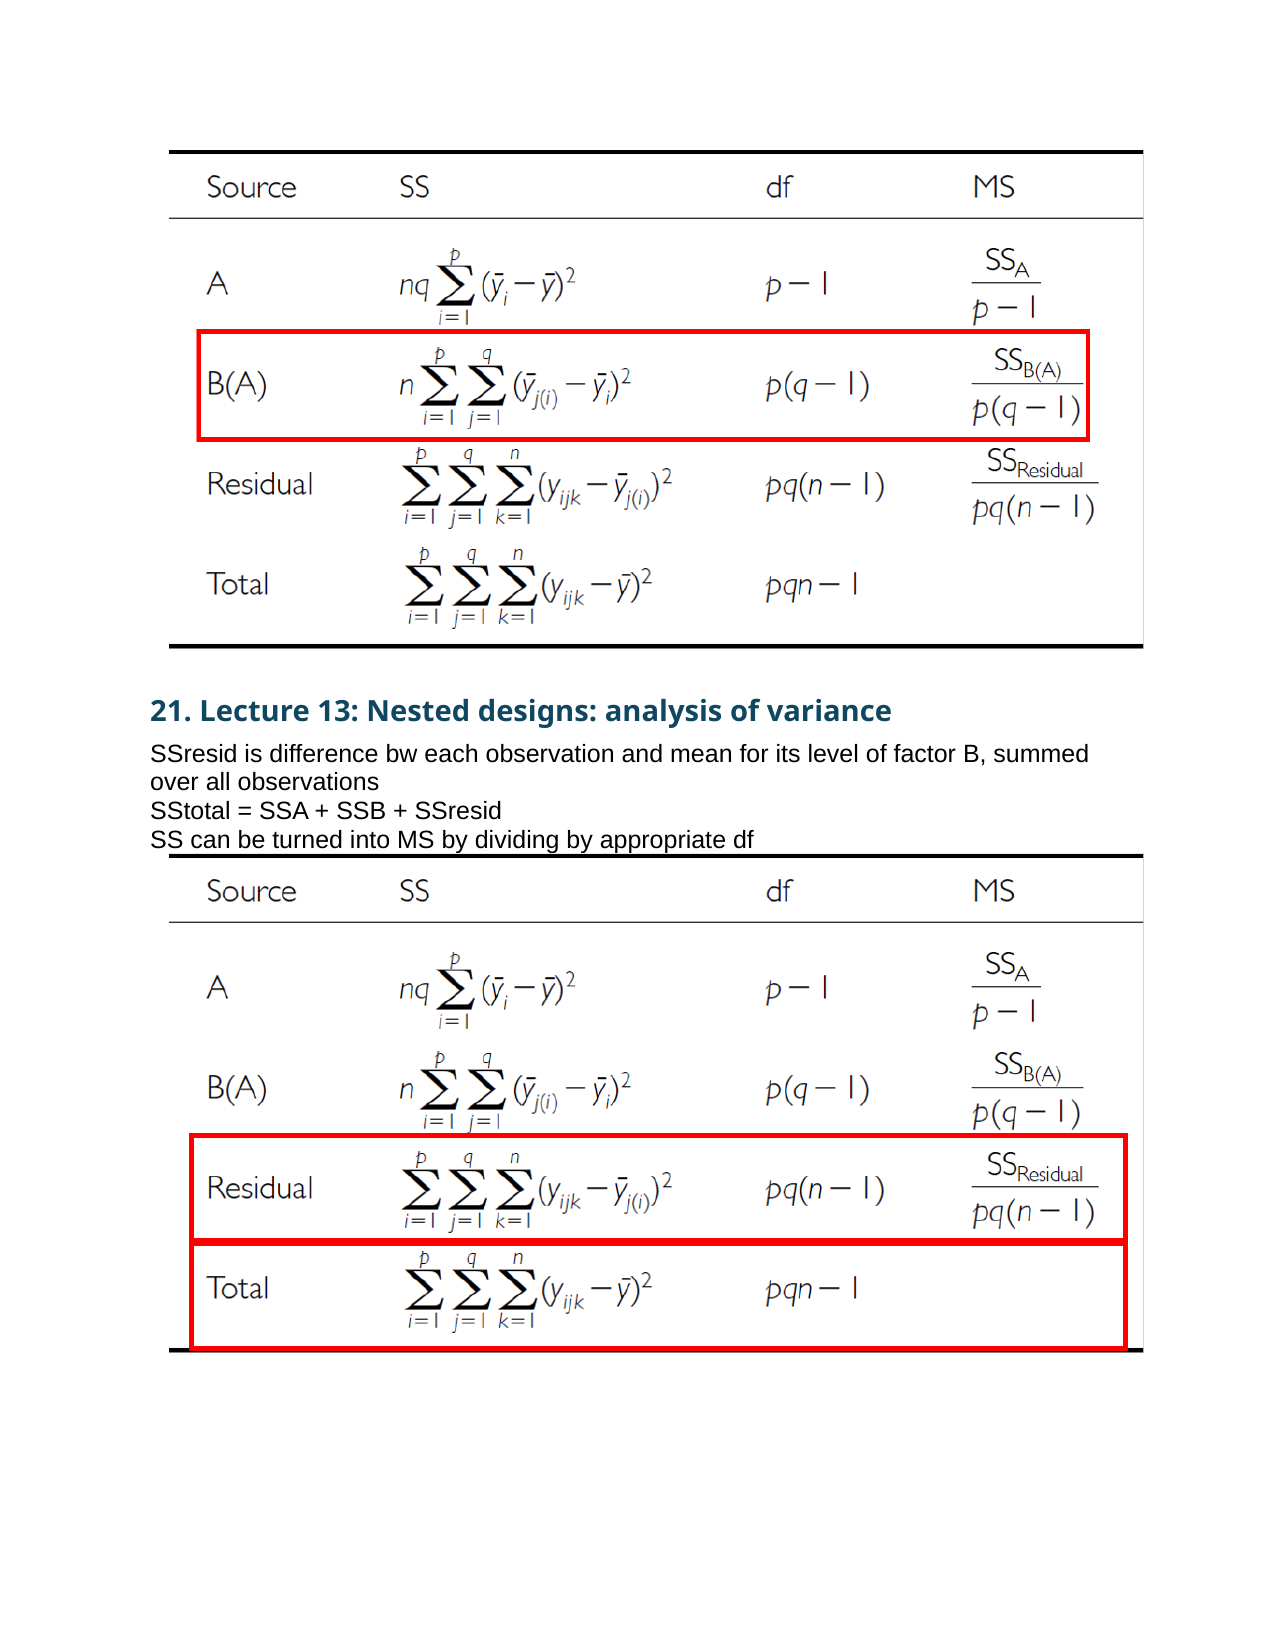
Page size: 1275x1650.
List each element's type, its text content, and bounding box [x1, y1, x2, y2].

subtitle 21. Lecture 13: Nested designs: analysis of variance [150, 691, 1125, 730]
picture [168, 150, 1144, 649]
picture [168, 853, 1144, 1353]
